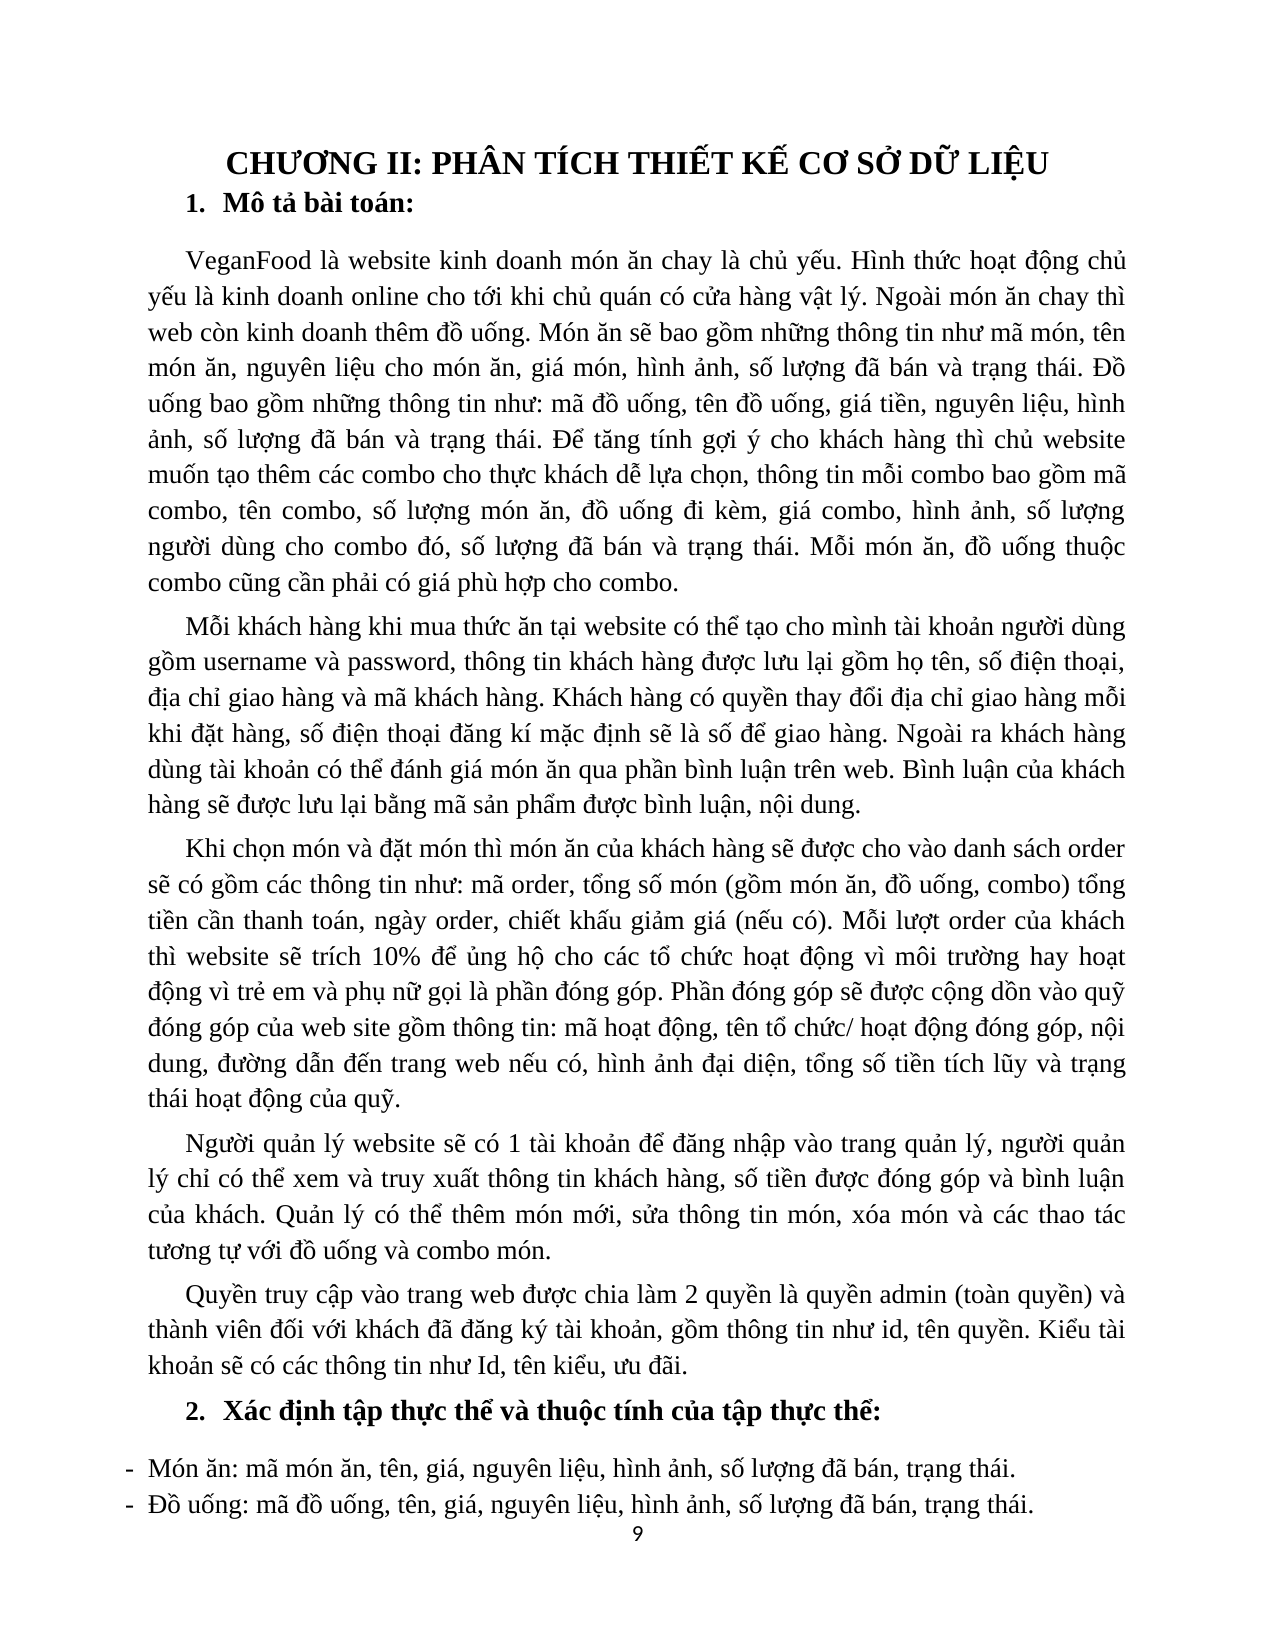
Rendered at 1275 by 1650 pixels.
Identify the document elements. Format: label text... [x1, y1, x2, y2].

text Khi chọn món và đặt món thì món ăn của khách hàng sẽ được cho vào danh sách order sẽ có gồm các thông tin như: mã order, tổng số món (gồm món ăn, đồ uống, combo) tổng tiền cần thanh toán, ngày order, chiết khấu giảm giá (nếu có). Mỗi lượt order của khách thì website sẽ trích 10% để ủng hộ cho các tổ chức hoạt động vì môi trường hay hoạt động vì trẻ em và phụ nữ gọi là phần đóng góp. Phần đóng góp sẽ được cộng dồn vào quỹ đóng góp của web site gồm thông tin: mã hoạt động, tên tổ chức/ hoạt động đóng góp, nội dung, đường dẫn đến trang web nếu có, hình ảnh đại diện, tổng số tiền tích lũy và trạng thái hoạt động của quỹ. [148, 832, 1127, 1114]
subtitle Mô tả bài toán: [185, 186, 1127, 219]
text Người quản lý website sẽ có 1 tài khoản để đăng nhập vào trang quản lý, người quản lý chỉ có thể xem và truy xuất thông tin khách hàng, số tiền được đóng góp và bình luận của khách. Quản lý có thể thêm món mới, sửa thông tin món, xóa món và các thao tác tương tự với đồ uống và combo món. [148, 1127, 1127, 1265]
text Mỗi khách hàng khi mua thức ăn tại website có thể tạo cho mình tài khoản người dùng gồm username và password, thông tin khách hàng được lưu lại gồm họ tên, số điện thoại, địa chỉ giao hàng và mã khách hàng. Khách hàng có quyền thay đổi địa chỉ giao hàng mỗi khi đặt hàng, số điện thoại đăng kí mặc định sẽ là số để giao hàng. Ngoài ra khách hàng dùng tài khoản có thể đánh giá món ăn qua phần bình luận trên web. Bình luận của khách hàng sẽ được lưu lại bằng mã sản phẩm được bình luận, nội dung. [148, 610, 1127, 819]
text Quyền truy cập vào trang web được chia làm 2 quyền là quyền admin (toàn quyền) và thành viên đối với khách đã đăng ký tài khoản, gồm thông tin như id, tên quyền. Kiểu tài khoản sẽ có các thông tin như Id, tên kiểu, ưu đãi. [148, 1278, 1127, 1381]
subtitle CHƯƠNG II: PHÂN TÍCH THIẾT KẾ CƠ SỞ DỮ LIỆU [148, 143, 1127, 181]
text VeganFood là website kinh doanh món ăn chay là chủ yếu. Hình thức hoạt động chủ yếu là kinh doanh online cho tới khi chủ quán có cửa hàng vật lý. Ngoài món ăn chay thì web còn kinh doanh thêm đồ uống. Món ăn sẽ bao gồm những thông tin như mã món, tên món ăn, nguyên liệu cho món ăn, giá món, hình ảnh, số lượng đã bán và trạng thái. Đồ uống bao gồm những thông tin như: mã đồ uống, tên đồ uống, giá tiền, nguyên liệu, hình ảnh, số lượng đã bán và trạng thái. Để tăng tính gợi ý cho khách hàng thì chủ website muốn tạo thêm các combo cho thực khách dễ lựa chọn, thông tin mỗi combo bao gồm mã combo, tên combo, số lượng món ăn, đồ uống đi kèm, giá combo, hình ảnh, số lượng người dùng cho combo đó, số lượng đã bán và trạng thái. Mỗi món ăn, đồ uống thuộc combo cũng cần phải có giá phù hợp cho combo. [148, 244, 1127, 597]
list Đồ uống: mã đồ uống, tên, giá, nguyên liệu, hình ảnh, số lượng đã bán, trạng thái. [125, 1488, 1127, 1519]
list Món ăn: mã món ăn, tên, giá, nguyên liệu, hình ảnh, số lượng đã bán, trạng thái. [125, 1452, 1127, 1483]
subtitle Xác định tập thực thể và thuộc tính của tập thực thể: [185, 1393, 1127, 1427]
